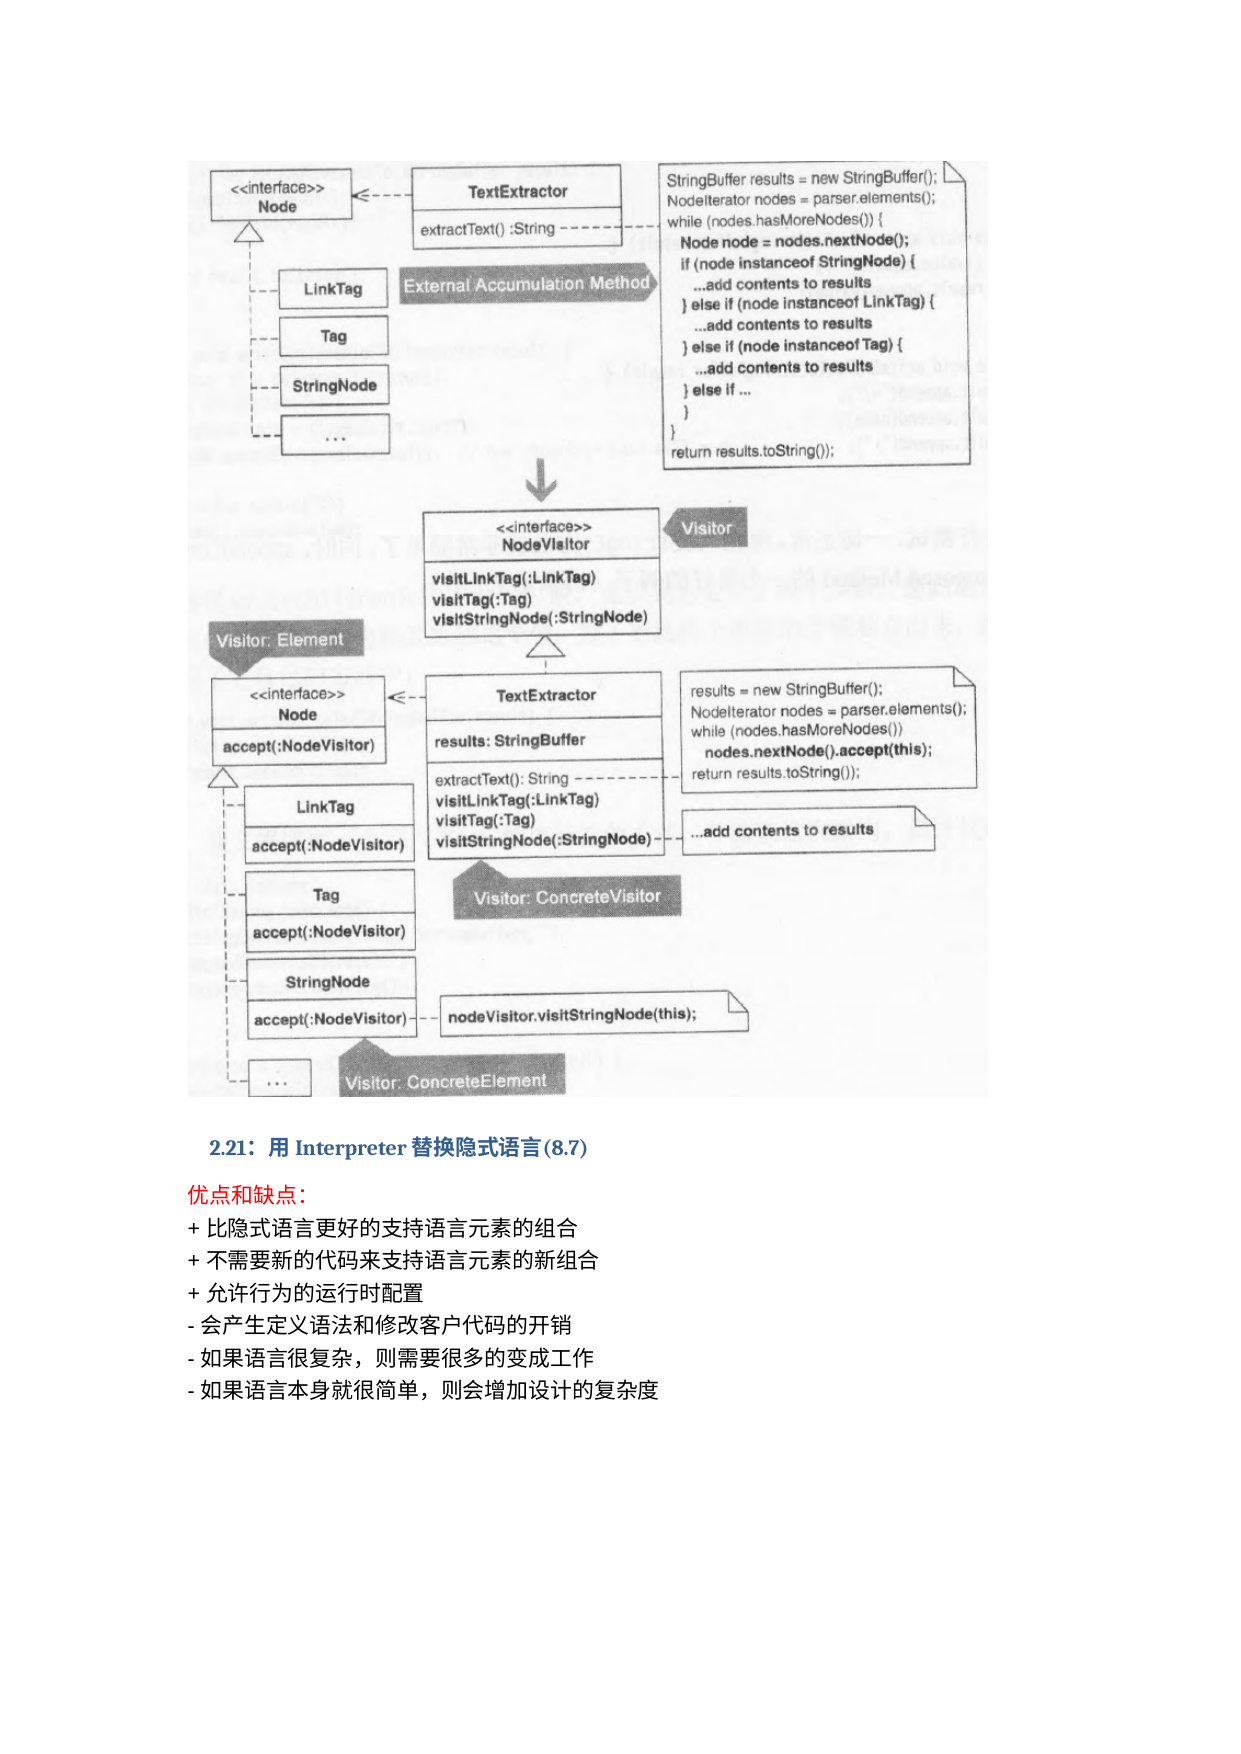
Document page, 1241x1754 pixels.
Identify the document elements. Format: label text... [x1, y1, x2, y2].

text - 如果语言本身就很简单，则会增加设计的复杂度 [187, 1373, 1053, 1405]
text + 不需要新的代码来支持语言元素的新组合 [187, 1243, 1053, 1275]
text + 比隐式语言更好的支持语言元素的组合 [187, 1210, 1053, 1243]
subtitle 2.21：用Interpreter替换隐式语言(8.7) [209, 1129, 1031, 1162]
picture [187, 161, 988, 1097]
text - 如果语言很复杂，则需要很多的变成工作 [187, 1340, 1053, 1373]
text 优点和缺点： [187, 1178, 1053, 1210]
text - 会产生定义语法和修改客户代码的开销 [187, 1308, 1053, 1340]
text + 允许行为的运行时配置 [187, 1275, 1053, 1308]
